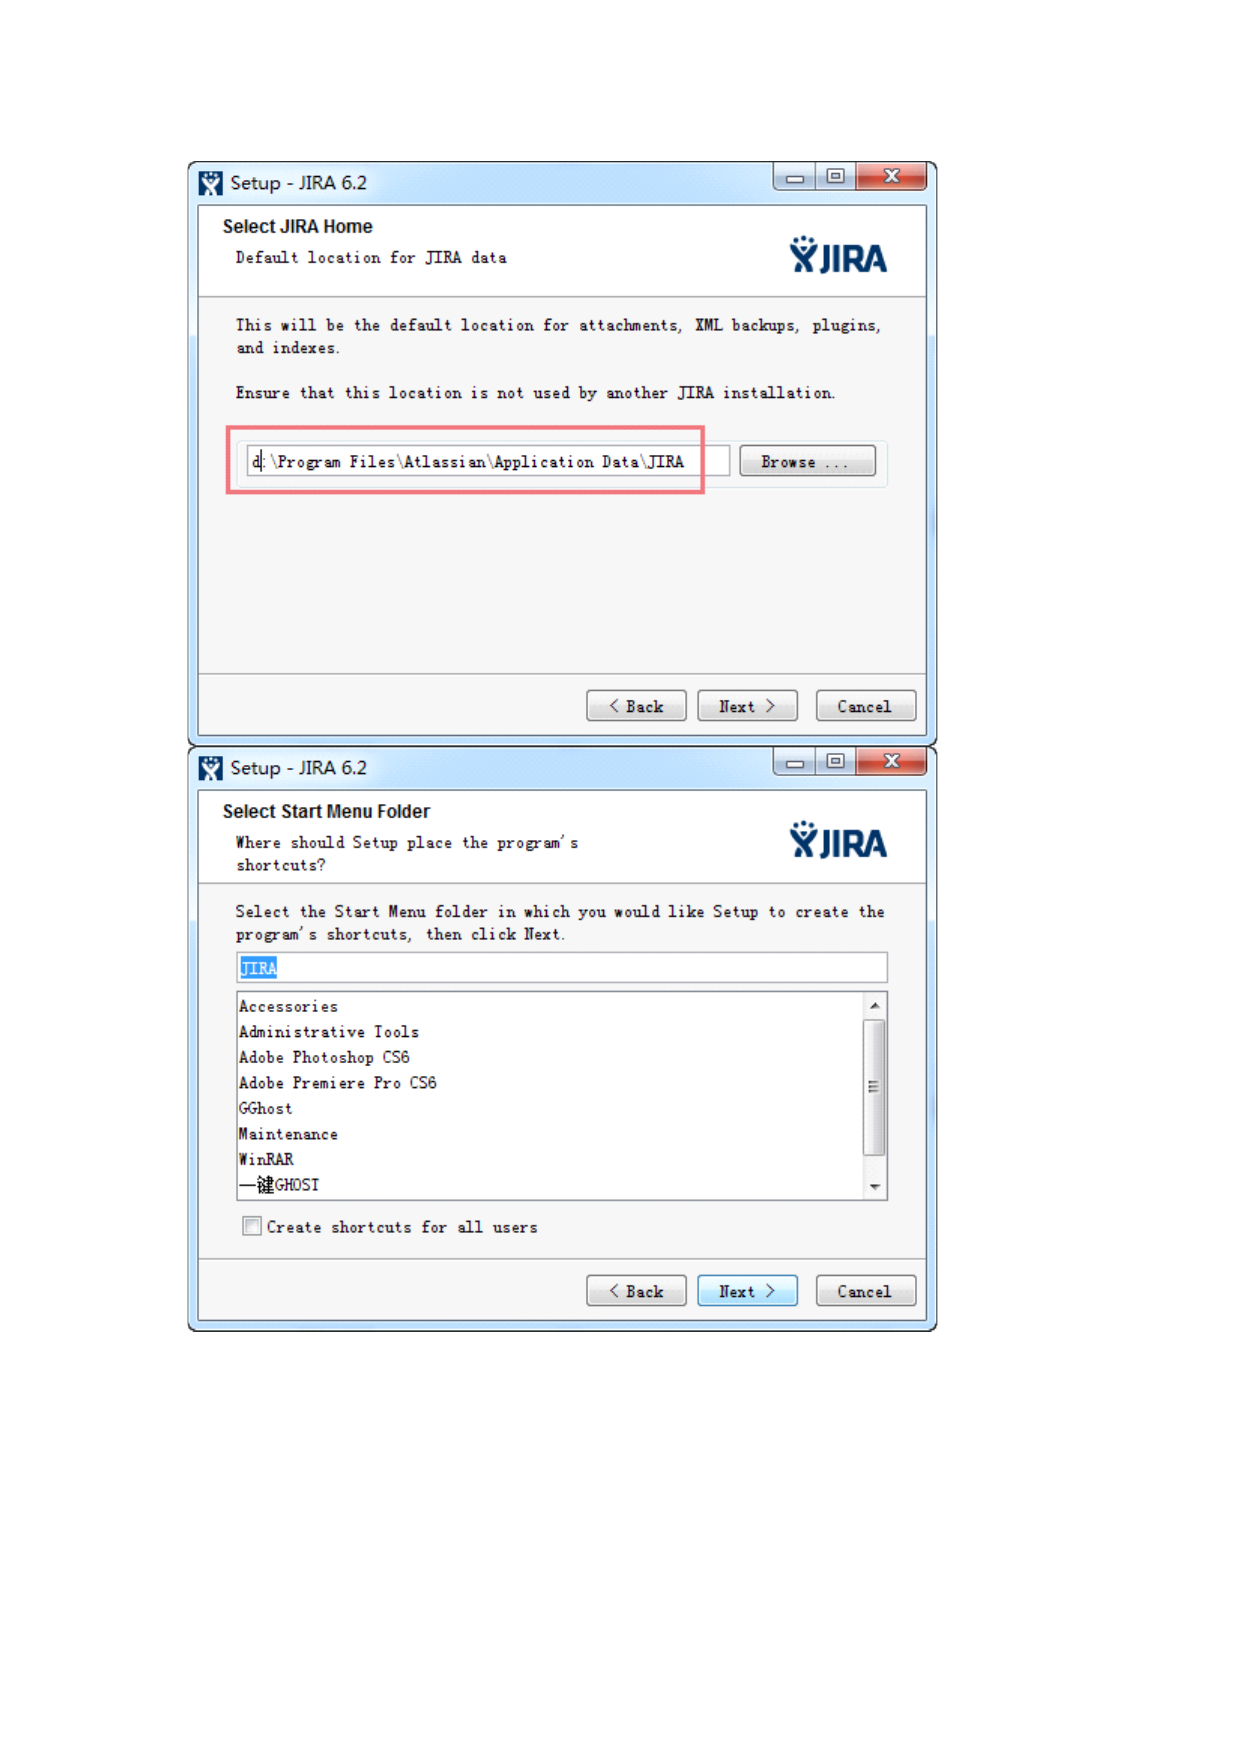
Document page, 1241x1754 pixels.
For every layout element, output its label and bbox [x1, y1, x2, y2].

picture [187, 161, 938, 1332]
